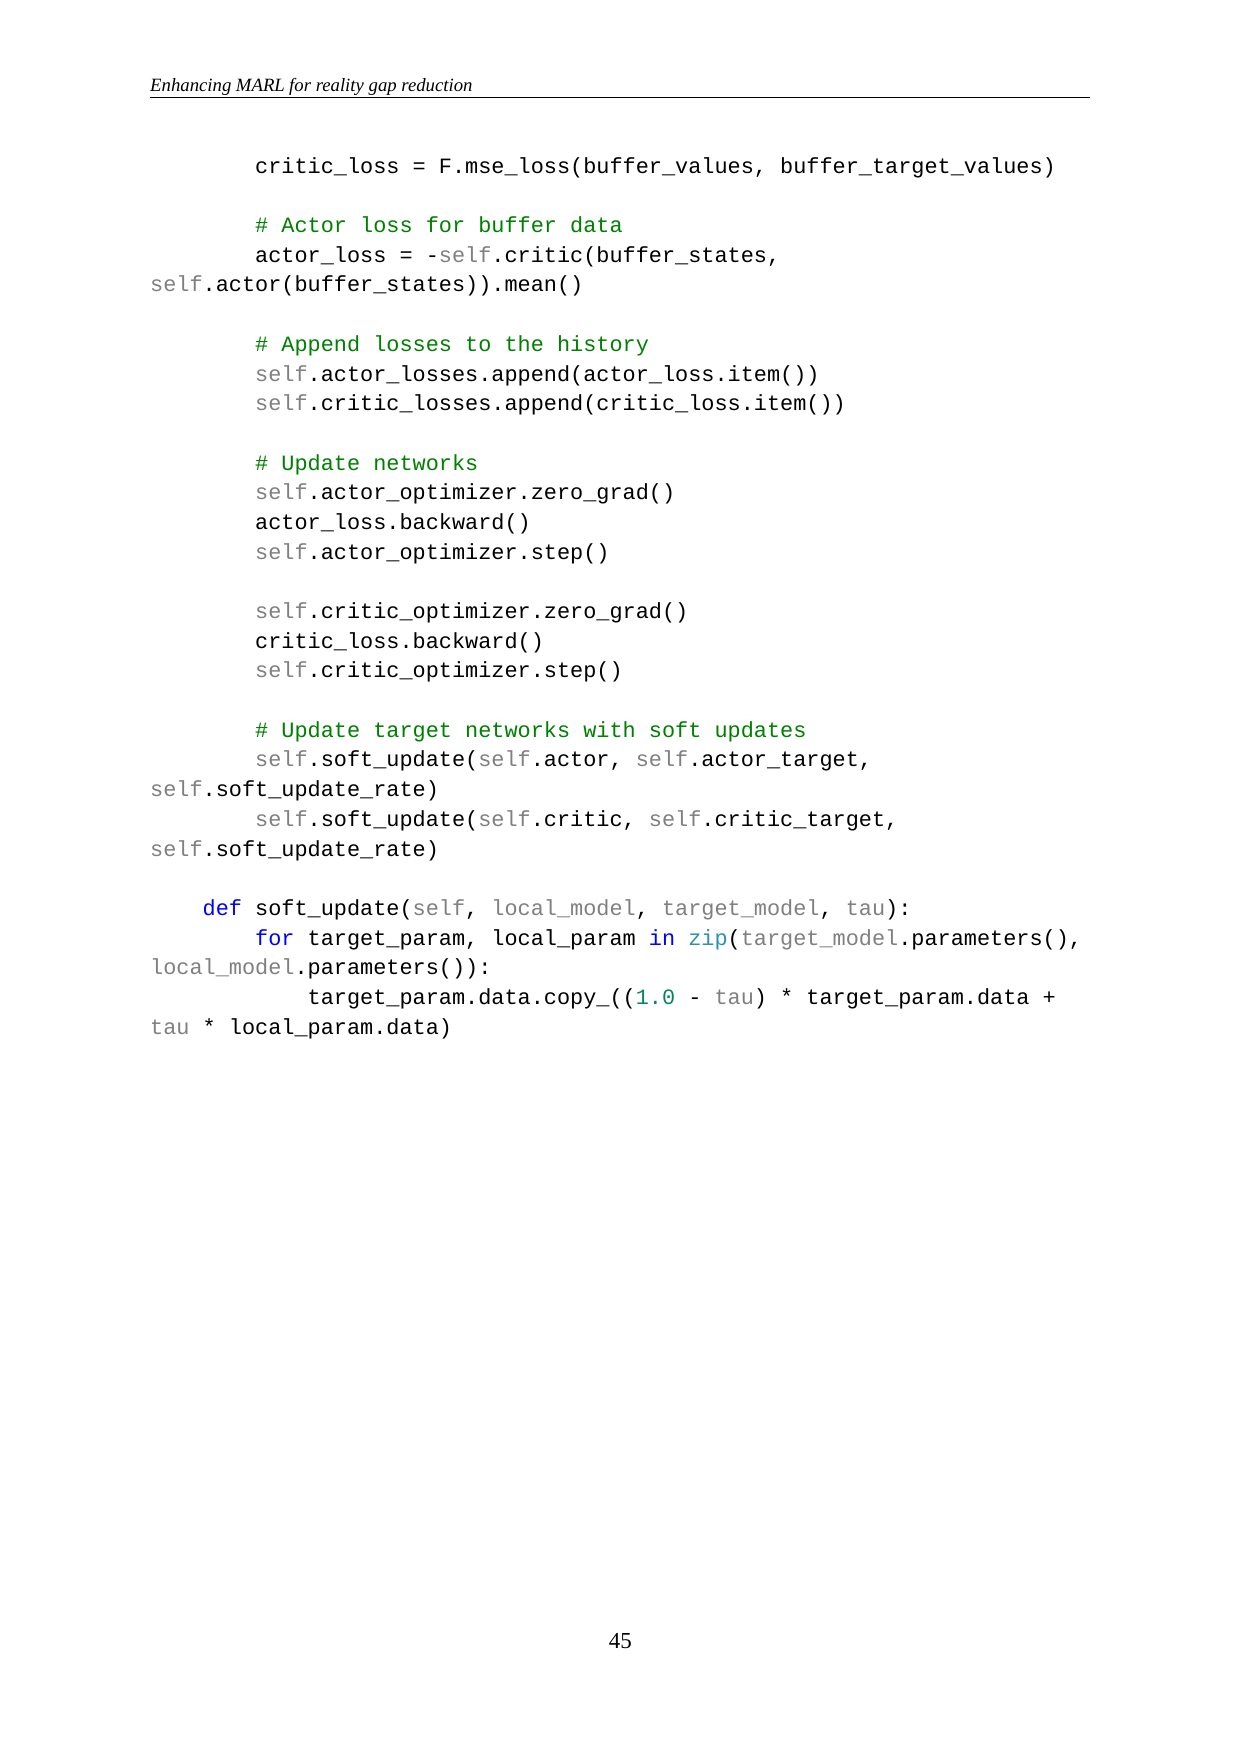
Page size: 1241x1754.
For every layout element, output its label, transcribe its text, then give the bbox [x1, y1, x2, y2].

text def soft_update(self, local_model, target_model, tau): [150, 892, 1090, 922]
text actor_loss.backward() [150, 506, 1090, 536]
text # Actor loss for buffer data [150, 209, 1090, 239]
text self.critic_optimizer.zero_grad() [150, 595, 1090, 625]
text actor_loss = -self.critic(buffer_states, self.actor(buffer_states)).mean() [150, 239, 1090, 298]
text self.actor_optimizer.step() [150, 536, 1090, 566]
text # Update target networks with soft updates [150, 714, 1090, 744]
text target_param.data.copy_((1.0 - tau) * target_param.data + tau * local_param.data) [150, 981, 1090, 1041]
text self.actor_optimizer.zero_grad() [150, 477, 1090, 506]
text self.soft_update(self.actor, self.actor_target, self.soft_update_rate) [150, 744, 1090, 803]
text critic_loss.backward() [150, 625, 1090, 655]
text critic_loss = F.mse_loss(buffer_values, buffer_target_values) [150, 150, 1090, 180]
text for target_param, local_param in zip(target_model.parameters(), local_model.parameters()): [150, 922, 1090, 981]
text self.soft_update(self.critic, self.critic_target, self.soft_update_rate) [150, 803, 1090, 862]
text self.actor_losses.append(actor_loss.item()) [150, 358, 1090, 387]
text self.critic_losses.append(critic_loss.item()) [150, 387, 1090, 417]
text # Update networks [150, 447, 1090, 477]
text self.critic_optimizer.step() [150, 655, 1090, 684]
text # Append losses to the history [150, 328, 1090, 358]
